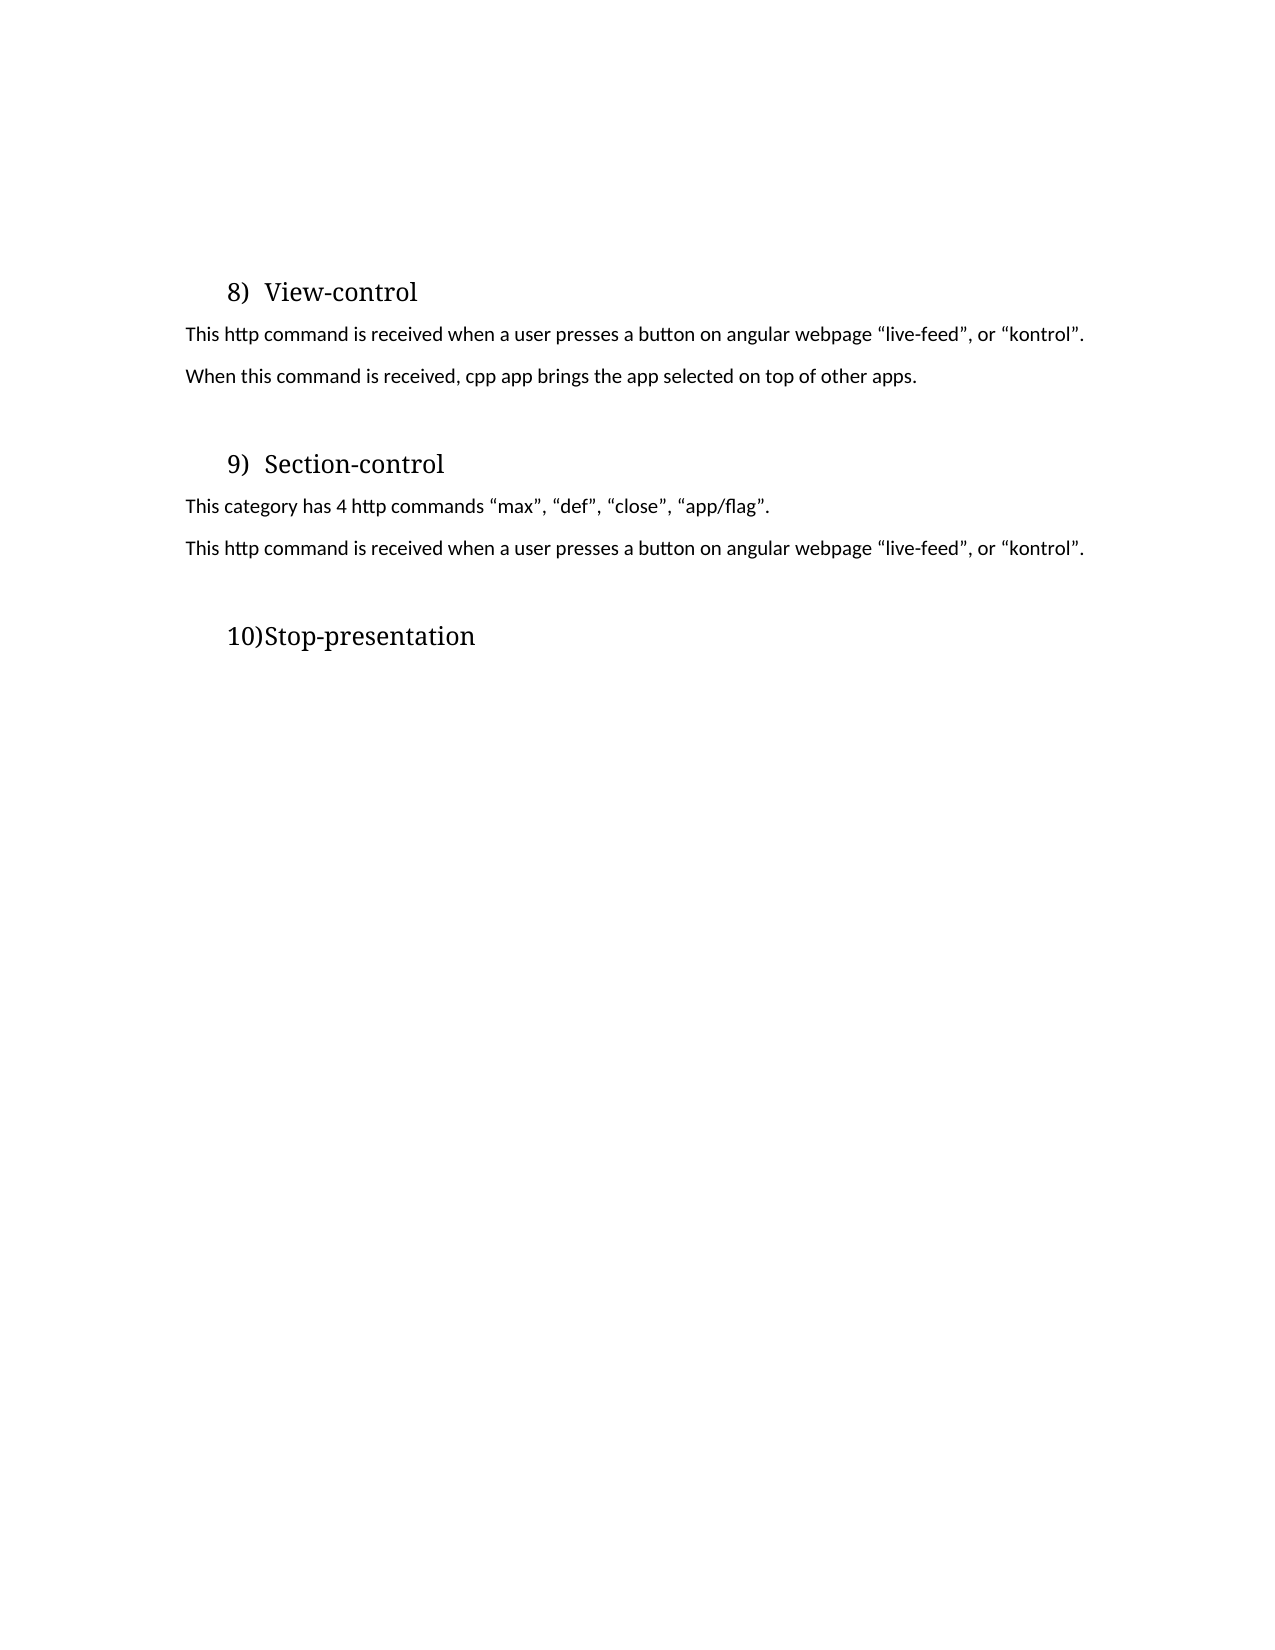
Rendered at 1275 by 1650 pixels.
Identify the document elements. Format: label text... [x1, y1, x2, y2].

text This http command is received when a user presses a button on angular webpage “live-feed”, or “kontrol”. [150, 322, 1125, 347]
subtitle View-control [227, 275, 1125, 309]
subtitle Stop-presentation [227, 618, 1125, 652]
text This category has 4 http commands “max”, “def”, “close”, “app/flag”. [150, 493, 1125, 518]
subtitle Section-control [227, 447, 1125, 481]
text When this command is received, cpp app brings the app selected on top of other apps. [150, 363, 1125, 389]
text This http command is received when a user presses a button on angular webpage “live-feed”, or “kontrol”. [150, 535, 1125, 560]
